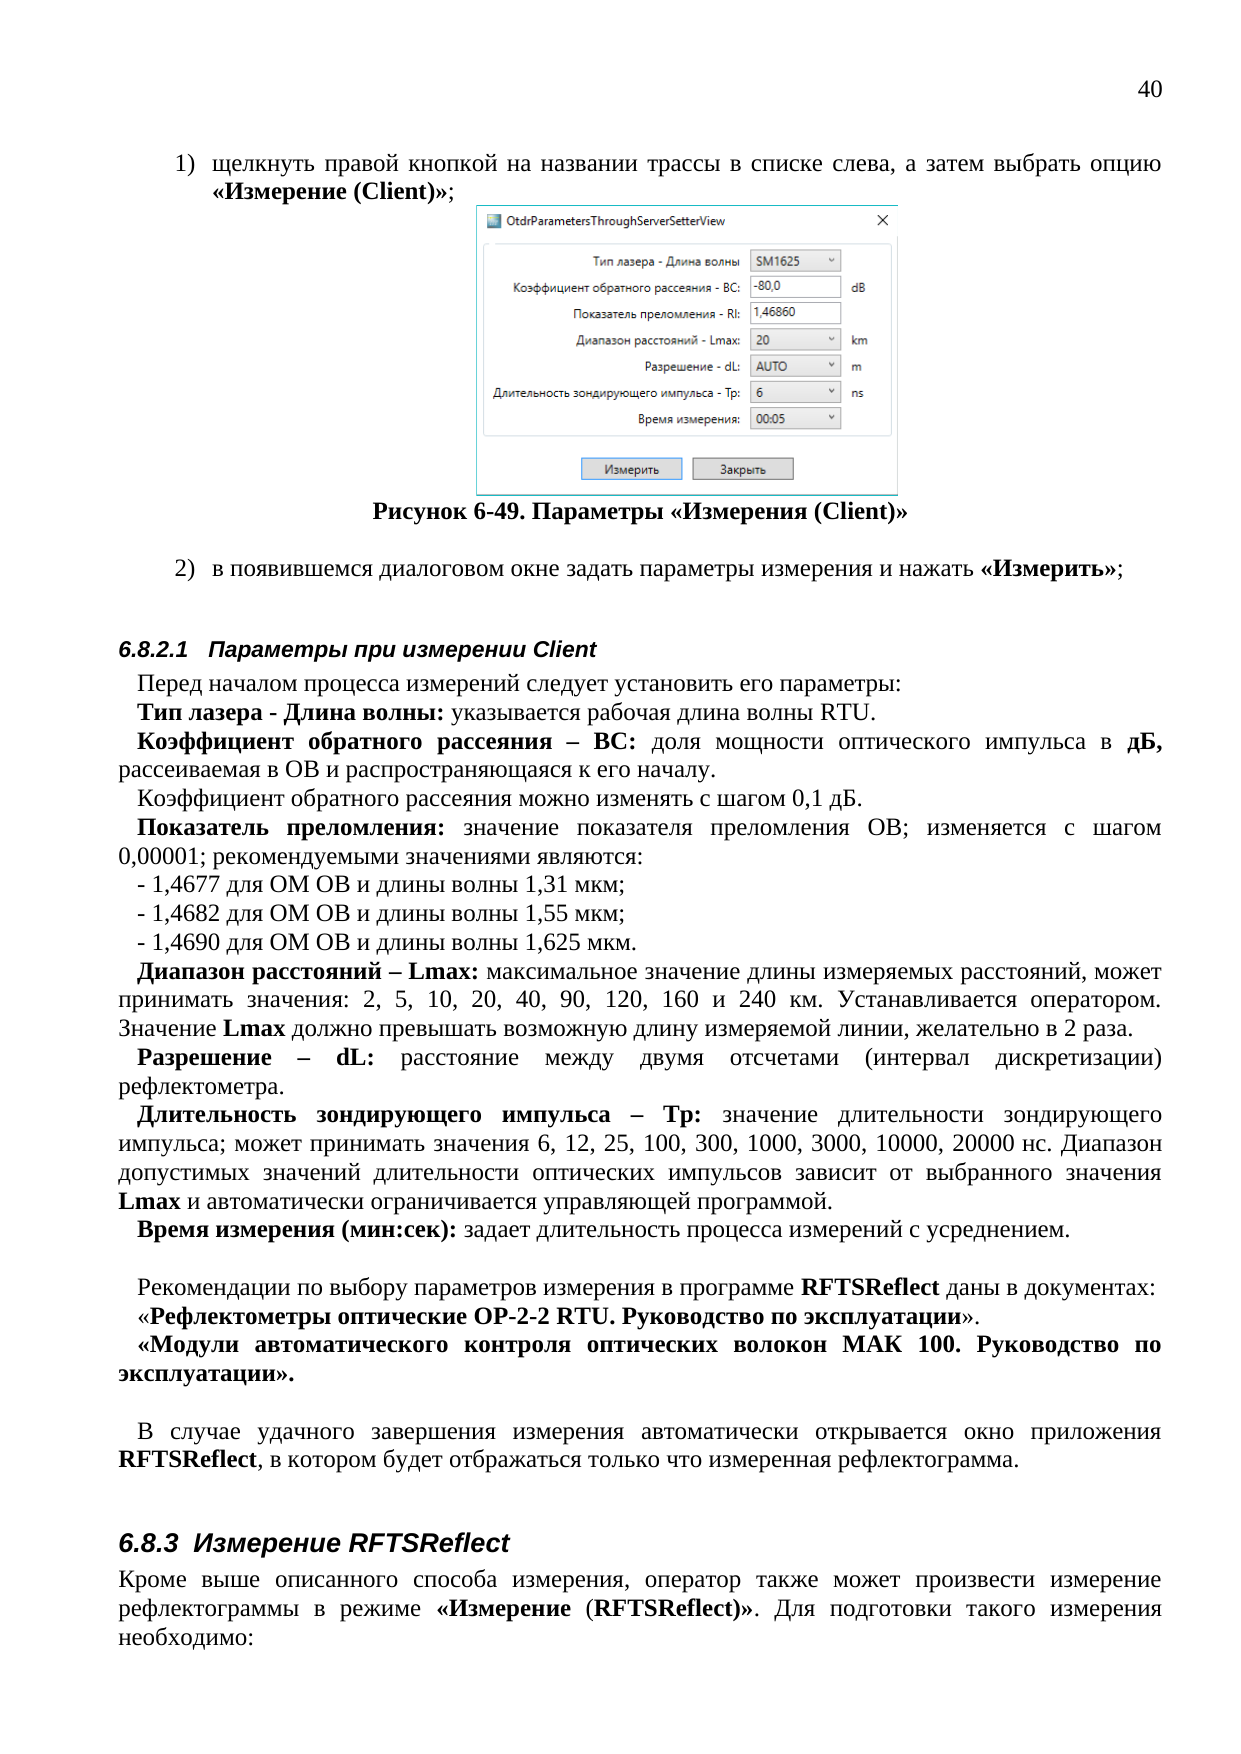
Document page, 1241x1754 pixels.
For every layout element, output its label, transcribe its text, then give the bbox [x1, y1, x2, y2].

subtitle Измерение RFTSReflect [118, 1527, 1162, 1558]
text Кроме выше описанного способа измерения, оператор также может произвести измерение рефлектограммы в режиме «Измерение (RFTSReflect)». Для подготовки такого измерения необходимо: [118, 1564, 1162, 1651]
subtitle Параметры при измерении Client [118, 636, 1162, 662]
picture [476, 205, 898, 496]
text Коэффициент обратного рассеяния можно изменять с шагом 0,1 дБ. [118, 783, 1162, 812]
text Коэффициент обратного рассеяния – ВС: доля мощности оптического импульса в дБ, рассеиваемая в ОВ и распространяющаяся к его началу. [118, 726, 1162, 783]
text - 1,4690 для ОМ ОВ и длины волны 1,625 мкм. [118, 927, 1162, 956]
text Показатель преломления: значение показателя преломления ОВ; изменяется с шагом 0,00001; рекомендуемыми значениями являются: [118, 812, 1162, 869]
text Разрешение – dL: расстояние между двумя отсчетами (интервал дискретизации) рефлектометра. [118, 1042, 1162, 1099]
text Длительность зондирующего импульса – Тр: значение длительности зондирующего импульса; может принимать значения 6, 12, 25, 100, 300, 1000, 3000, 10000, 20000 нс. Диапазон допустимых значений длительности оптических импульсов зависит от выбранного значения Lmax и автоматически ограничивается управляющей программой. [118, 1099, 1162, 1214]
text - 1,4682 для ОМ ОВ и длины волны 1,55 мкм; [118, 898, 1162, 927]
text «Модули автоматического контроля оптических волокон МАК 100. Руководство по эксплуатации». [118, 1329, 1162, 1387]
text Тип лазера - Длина волны: указывается рабочая длина волны RTU. [118, 697, 1162, 726]
text Рекомендации по выбору параметров измерения в программе RFTSReflect даны в документах: [118, 1272, 1162, 1301]
text - 1,4677 для ОМ ОВ и длины волны 1,31 мкм; [118, 869, 1162, 898]
list щелкнуть правой кнопкой на названии трассы в списке слева, а затем выбрать опцию «Измерение (Client)»; [174, 148, 1162, 205]
text Время измерения (мин:сек): задает длительность процесса измерений с усреднением. [118, 1214, 1162, 1243]
list в появившемся диалоговом окне задать параметры измерения и нажать «Измерить»; [174, 553, 1162, 582]
text «Рефлектометры оптические ОР-2-2 RTU. Руководство по эксплуатации». [118, 1301, 1162, 1329]
text Перед началом процесса измерений следует установить его параметры: [118, 668, 1162, 697]
text В случае удачного завершения измерения автоматически открывается окно приложения RFTSReflect, в котором будет отбражаться только что измеренная рефлектограмма. [118, 1416, 1162, 1473]
text Диапазон расстояний – Lmax: максимальное значение длины измеряемых расстояний, может принимать значения: 2, 5, 10, 20, 40, 90, 120, 160 и 240 км. Устанавливается оператором. Значение Lmax должно превышать возможную длину измеряемой линии, желательно в 2 раза. [118, 956, 1162, 1042]
